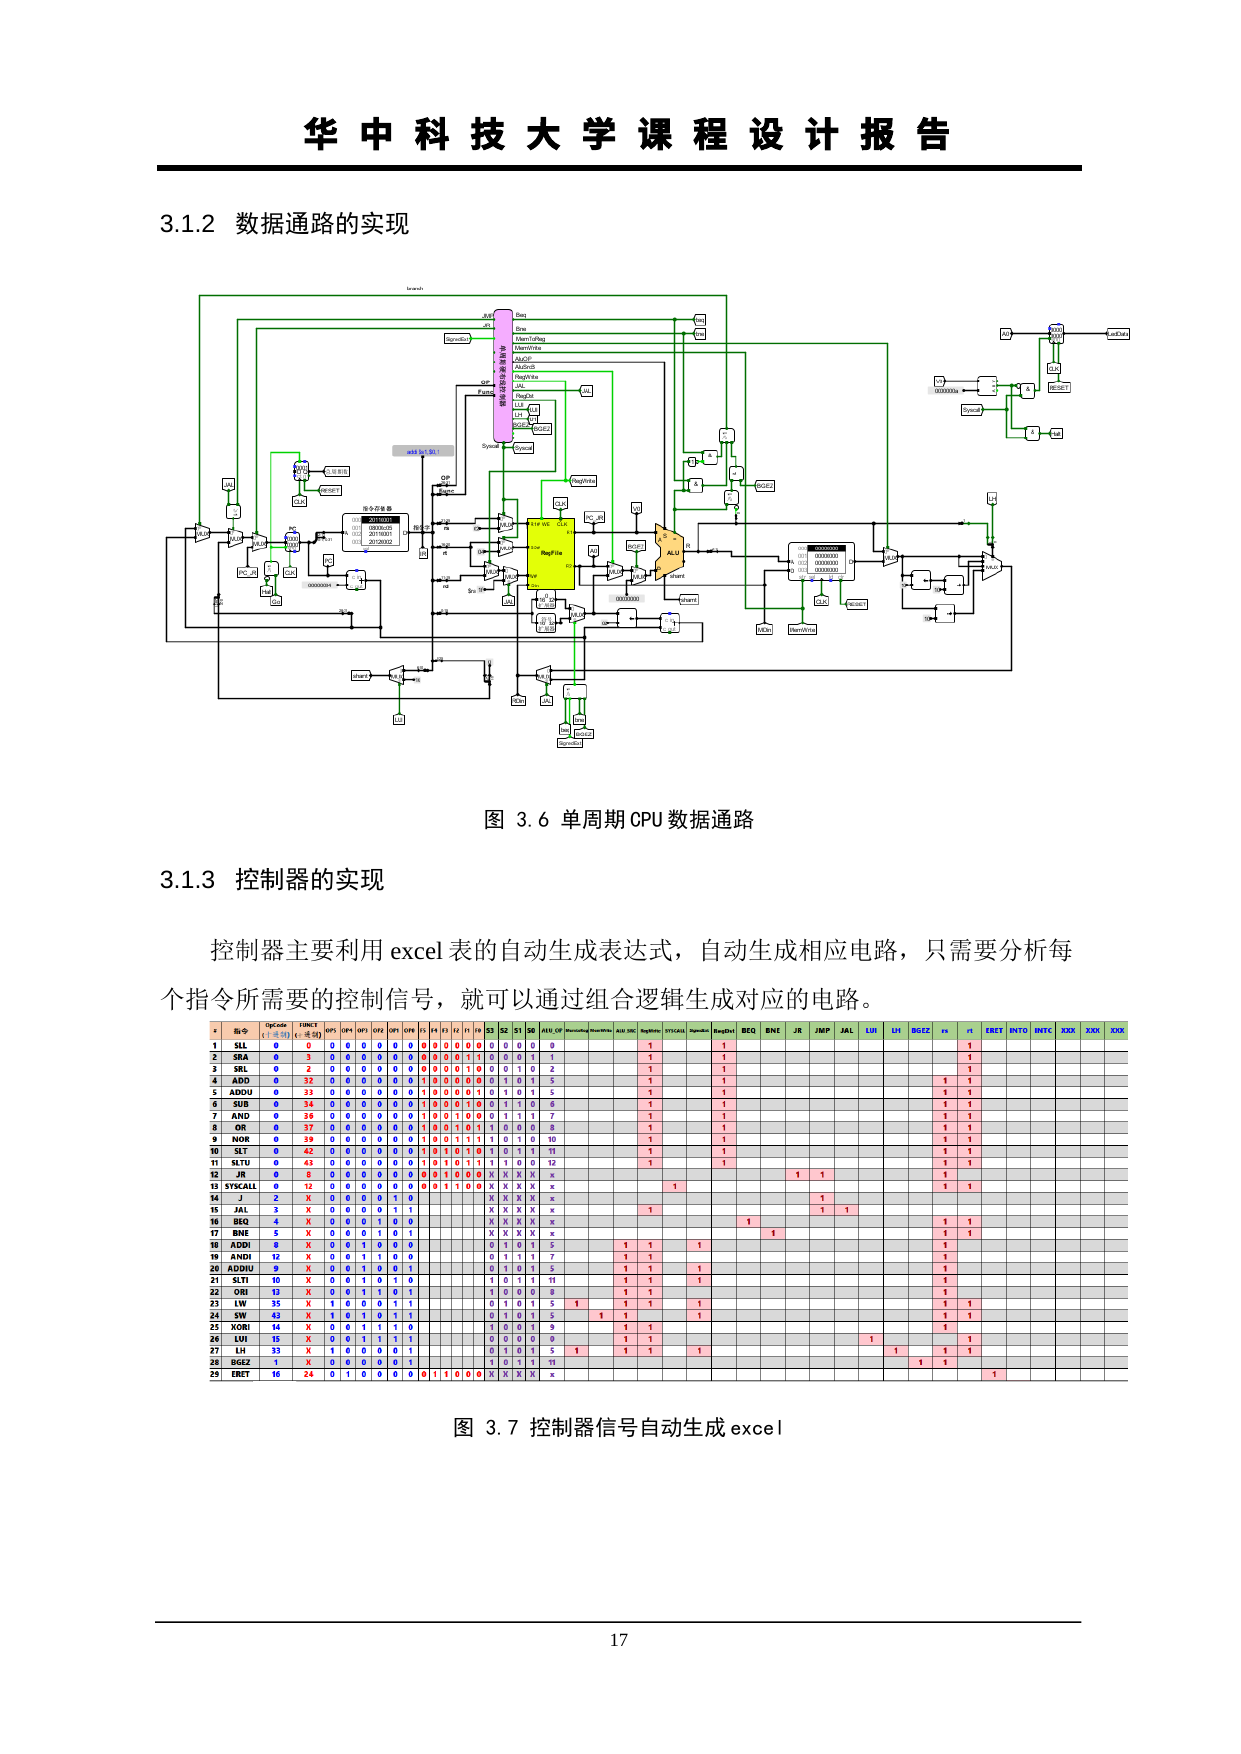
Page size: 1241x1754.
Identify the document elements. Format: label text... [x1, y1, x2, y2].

picture [209, 1021, 1128, 1382]
picture [159, 270, 1145, 753]
text 控制器主要利用excel表的自动生成表达式，自动生成相应电路，只需要分析每个指令所需要的控制信号，就可以通过组合逻辑生成对应的电路。 [159, 926, 1075, 1022]
subtitle 数据通路的实现 [159, 198, 1078, 246]
subtitle 控制器的实现 [159, 854, 1078, 902]
